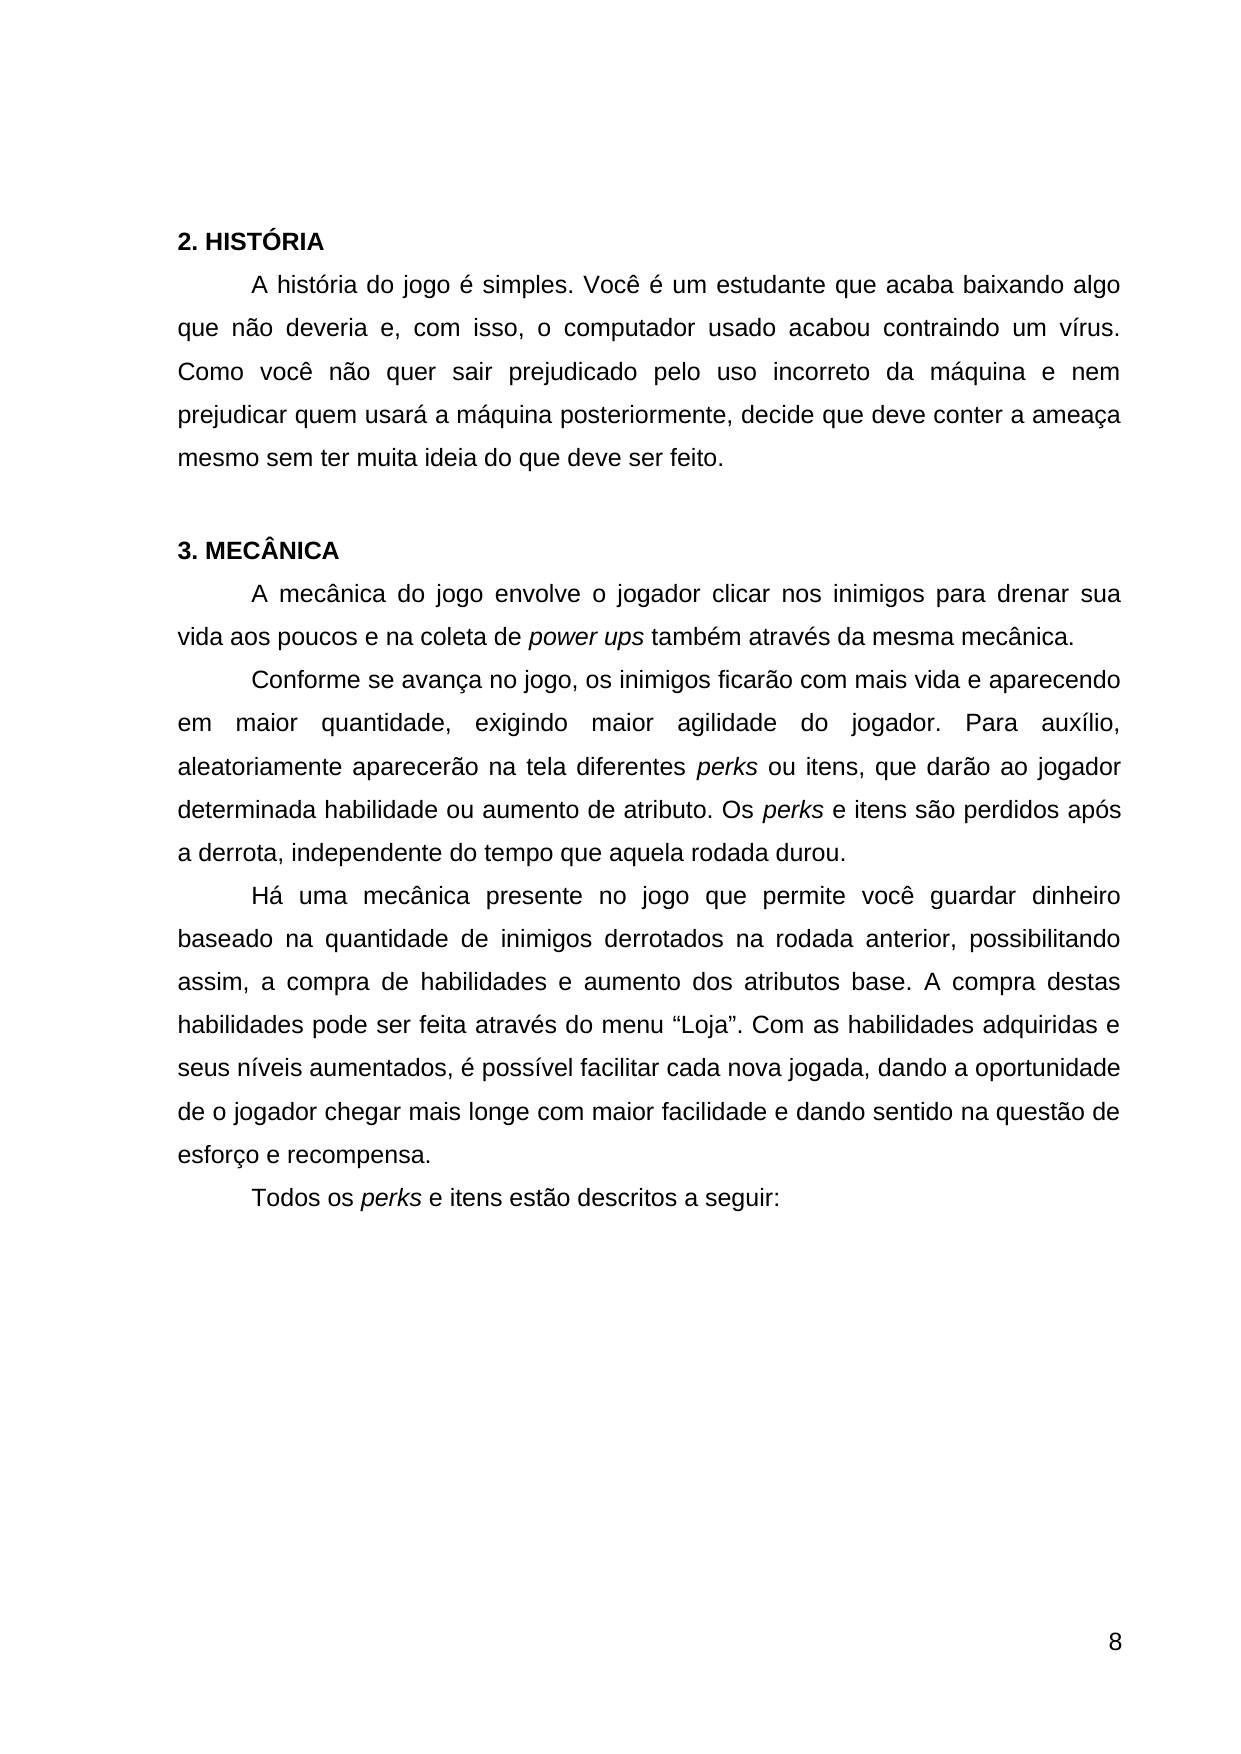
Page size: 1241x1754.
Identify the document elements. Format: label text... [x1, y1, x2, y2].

text A mecânica do jogo envolve o jogador clicar nos inimigos para drenar sua vida aos poucos e na coleta de power ups também através da mesma mecânica. [177, 579, 1122, 651]
text Todos os perks e itens estão descritos a seguir: [177, 1183, 1122, 1212]
text Há uma mecânica presente no jogo que permite você guardar dinheiro baseado na quantidade de inimigos derrotados na rodada anterior, possibilitando assim, a compra de habilidades e aumento dos atributos base. A compra destas habilidades pode ser feita através do menu “Loja”. Com as habilidades adquiridas e seus níveis aumentados, é possível facilitar cada nova jogada, dando a oportunidade de o jogador chegar mais longe com maior facilidade e dando sentido na questão de esforço e recompensa. [177, 881, 1122, 1168]
text A história do jogo é simples. Você é um estudante que acaba baixando algo que não deveria e, com isso, o computador usado acabou contraindo um vírus. Como você não quer sair prejudicado pelo uso incorreto da máquina e nem prejudicar quem usará a máquina posteriormente, decide que deve conter a ameaça mesmo sem ter muita ideia do que deve ser feito. [177, 270, 1122, 472]
subtitle 2. HISTÓRIA [177, 227, 1122, 256]
subtitle 3. MECÂNICA [177, 536, 1122, 565]
text Conforme se avança no jogo, os inimigos ficarão com mais vida e aparecendo em maior quantidade, exigindo maior agilidade do jogador. Para auxílio, aleatoriamente aparecerão na tela diferentes perks ou itens, que darão ao jogador determinada habilidade ou aumento de atributo. Os perks e itens são perdidos após a derrota, independente do tempo que aquela rodada durou. [177, 665, 1122, 867]
